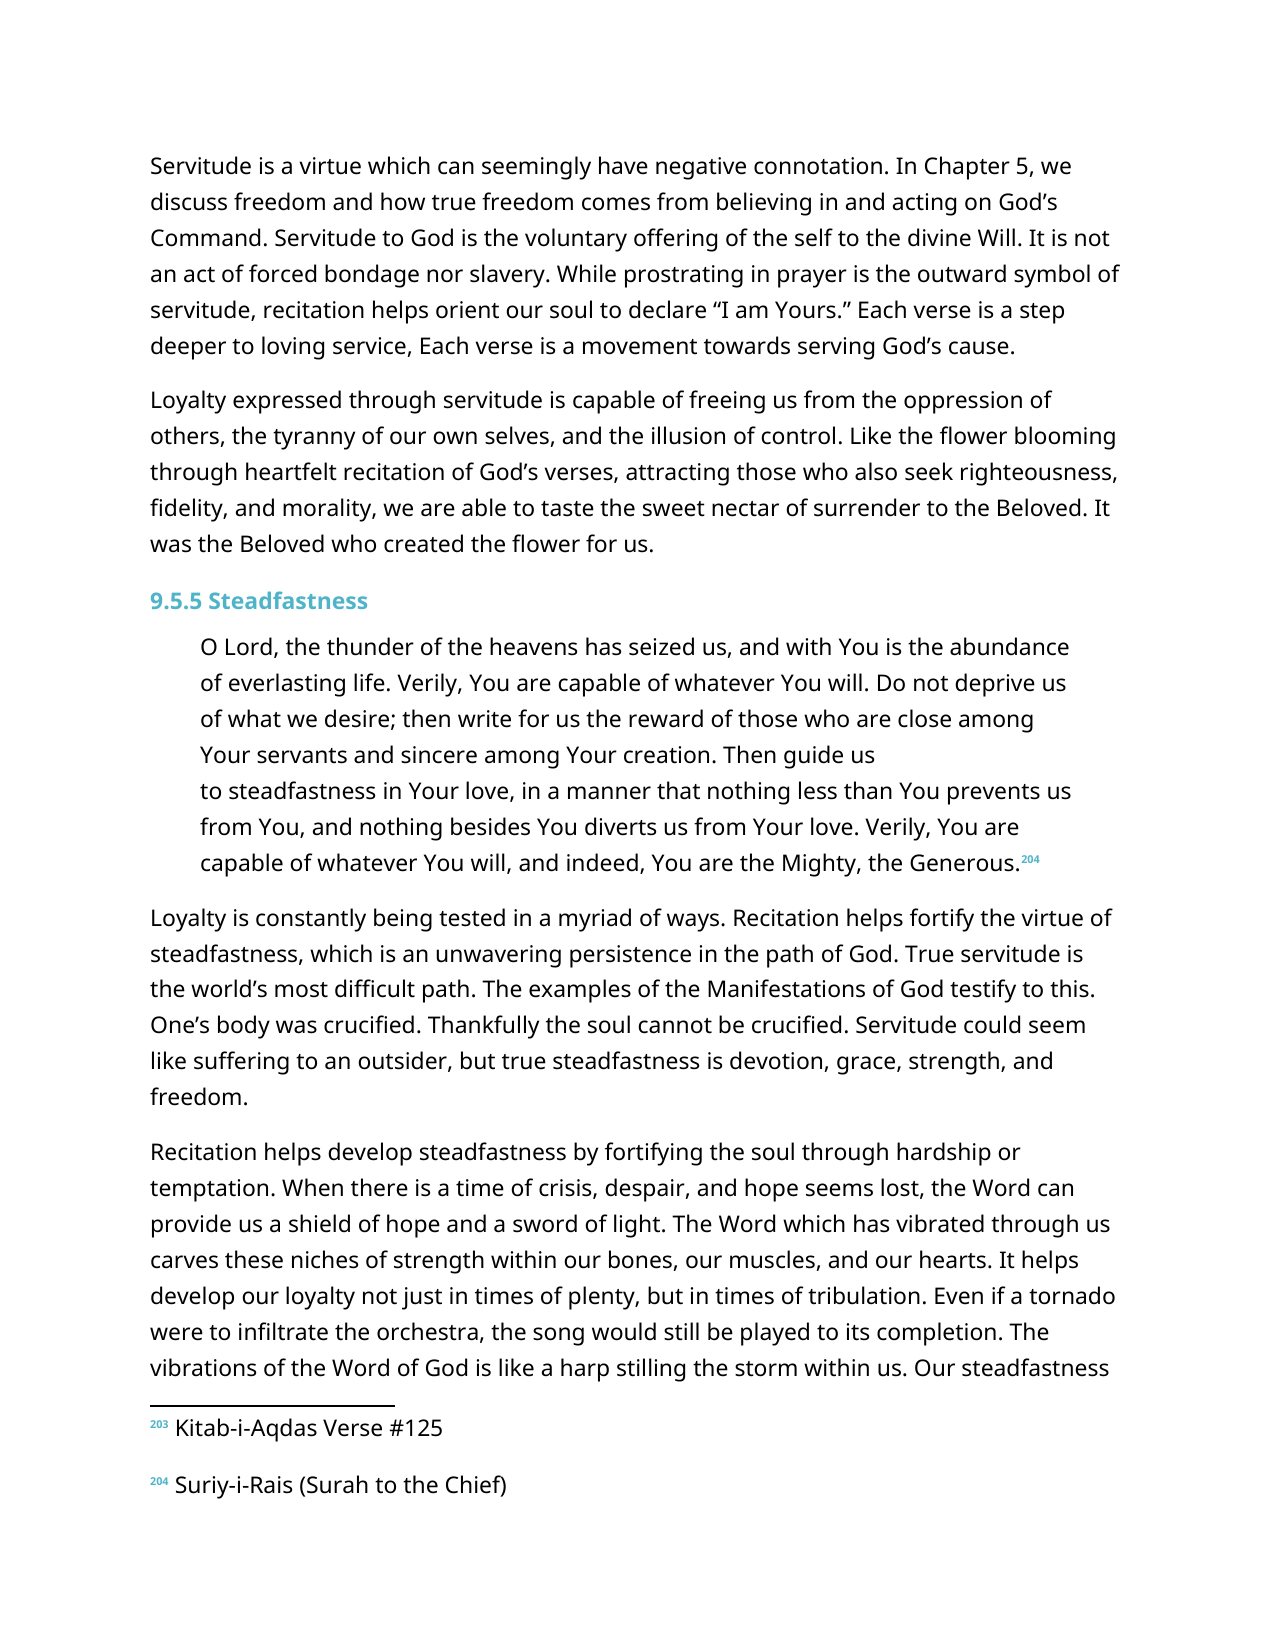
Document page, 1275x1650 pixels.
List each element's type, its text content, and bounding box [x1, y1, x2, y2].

subtitle 9.5.5 Steadfastness [150, 585, 1125, 616]
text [150, 1136, 1125, 1383]
text Servitude is a virtue which can seemingly have negative connotation. In Chapter 5, we discuss freedom and how true freedom comes from believing in and acting on God’s Command. Servitude to God is the voluntary offering of the self to the divine Will. It is not an act of forced bondage nor slavery. While prostrating in prayer is the outward symbol of servitude, recitation helps orient our soul to declare “I am Yours.” Each verse is a step deeper to loving service, Each verse is a movement towards serving God’s cause. [150, 150, 1125, 361]
text Loyalty is constantly being tested in a myriad of ways. Recitation helps fortify the virtue of steadfastness, which is an unwavering persistence in the path of God. True servitude is the world’s most difficult path. The examples of the Manifestations of God testify to this. One’s body was crucified. Thankfully the soul cannot be crucified. Servitude could seem like suffering to an outsider, but true steadfastness is devotion, grace, strength, and freedom. [150, 902, 1125, 1112]
text Loyalty expressed through servitude is capable of freeing us from the oppression of others, the tyranny of our own selves, and the illusion of control. Like the flower blooming through heartfelt recitation of God’s verses, attracting those who also seek righteousness, fidelity, and morality, we are able to taste the sweet nectar of surrender to the Beloved. It was the Beloved who created the flower for us. [150, 384, 1125, 559]
text O Lord, the thunder of the heavens has seized us, and with You is the abundance of everlasting life. Verily, You are capable of whatever You will. Do not deprive us of what we desire; then write for us the reward of those who are close among Your servants and sincere among Your creation. Then guide us to steadfastness in Your love, in a manner that nothing less than You prevents us from You, and nothing besides You diverts us from Your love. Verily, You are capable of whatever You will, and indeed, You are the Mighty, the Generous. [200, 631, 1075, 878]
